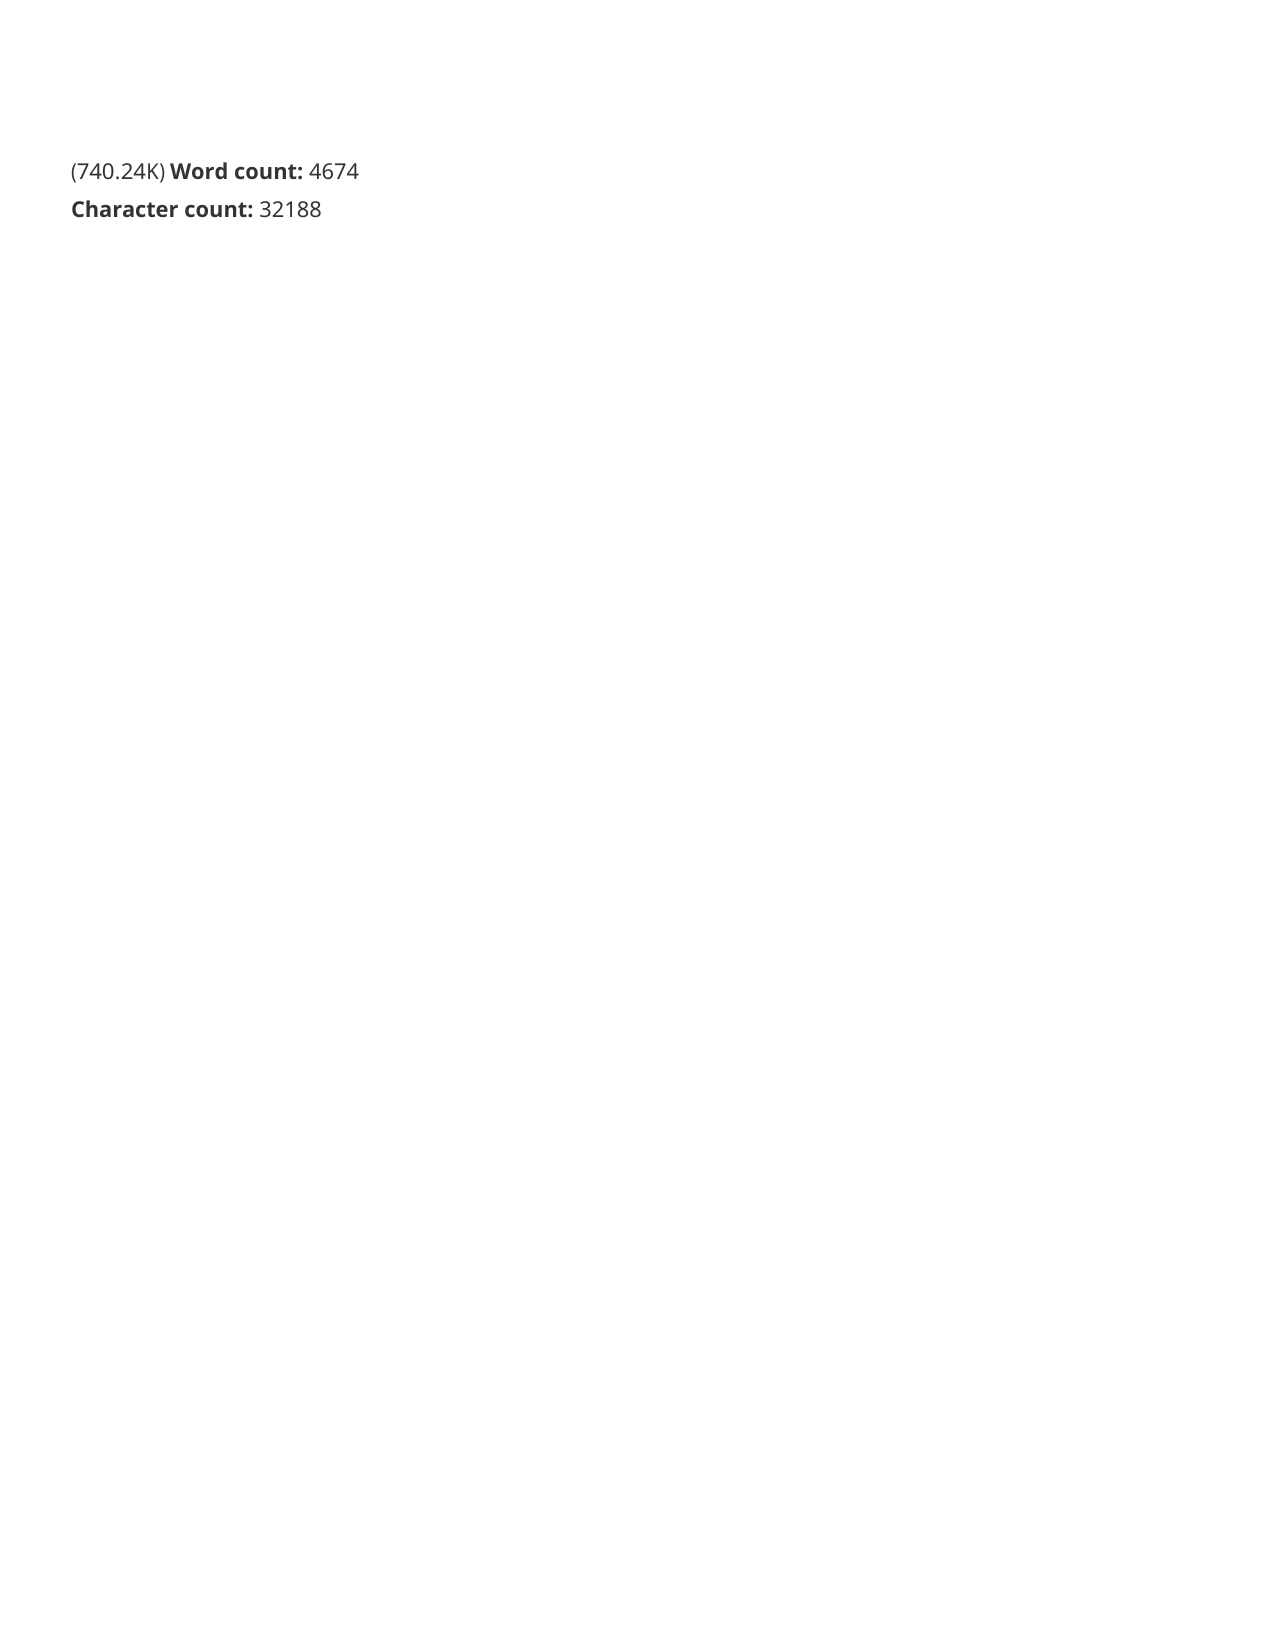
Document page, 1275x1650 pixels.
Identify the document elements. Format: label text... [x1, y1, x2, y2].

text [71, 156, 384, 186]
text Character count: 32188 [71, 196, 1198, 223]
